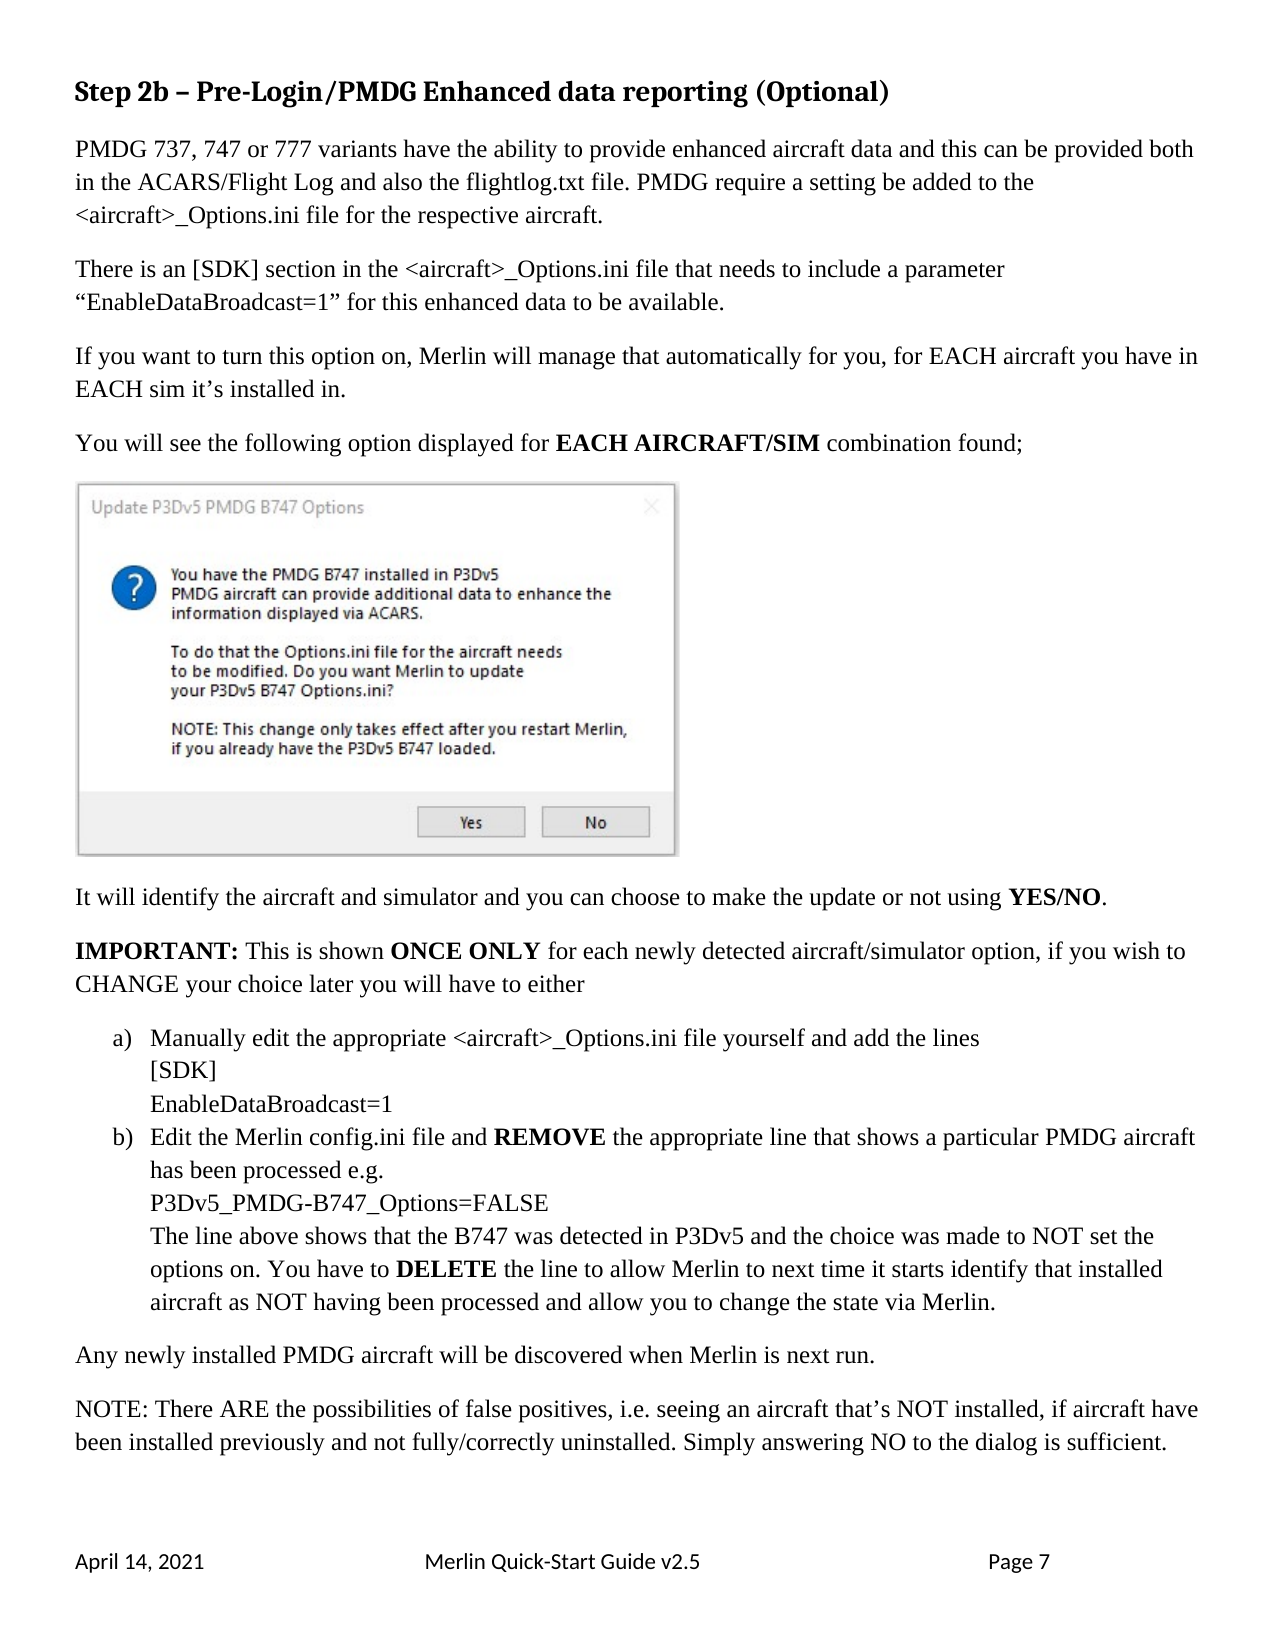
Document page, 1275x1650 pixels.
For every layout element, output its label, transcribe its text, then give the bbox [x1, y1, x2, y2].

list Manually edit the appropriate <aircraft>_Options.ini file yourself and add the lines [SDK] EnableDataBroadcast=1 [112, 1023, 1200, 1117]
text It will identify the aircraft and simulator and you can choose to make the update or not using YES/NO. [75, 882, 1200, 911]
text If you want to turn this option on, Merlin will manage that automatically for you, for EACH aircraft you have in EACH sim it’s installed in. [75, 341, 1200, 403]
text Any newly installed PMDG aircraft will be discovered when Merlin is next run. [75, 1341, 1200, 1369]
text Step 2b – Pre-Login/PMDG Enhanced data reporting (Optional) [75, 75, 1200, 108]
text NOTE: There ARE the possibilities of false positives, i.e. seeing an aircraft that’s NOT installed, if aircraft have been installed previously and not fully/correctly uninstalled. Simply answering NO to the dialog is sufficient. [75, 1394, 1200, 1456]
text IMPORTANT: This is shown ONCE ONLY for each newly detected aircraft/simulator option, if you wish to CHANGE your choice later you will have to either [75, 936, 1200, 997]
text PMDG 737, 747 or 777 variants have the ability to provide enhanced aircraft data and this can be provided both in the ACARS/Flight Log and also the flightlog.txt file. PMDG require a setting be added to the <aircraft>_Options.ini file for the respective aircraft. [75, 134, 1200, 229]
text You will see the following option displayed for EACH AIRCRAFT/SIM combination found; [75, 428, 1200, 457]
text There is an [SDK] section in the <aircraft>_Options.ini file that needs to include a parameter “EnableDataBroadcast=1” for this enhanced data to be available. [75, 254, 1200, 316]
picture [75, 481, 680, 857]
list Edit the Merlin config.ini file and REMOVE the appropriate line that shows a particular PMDG aircraft has been processed e.g. P3Dv5_PMDG-B747_Options=FALSE The line above shows that the B747 was detected in P3Dv5 and the choice was made to NOT set the options on. You have to DELETE the line to allow Merlin to next time it starts identify that installed aircraft as NOT having been processed and allow you to change the state via Merlin. [112, 1122, 1200, 1316]
